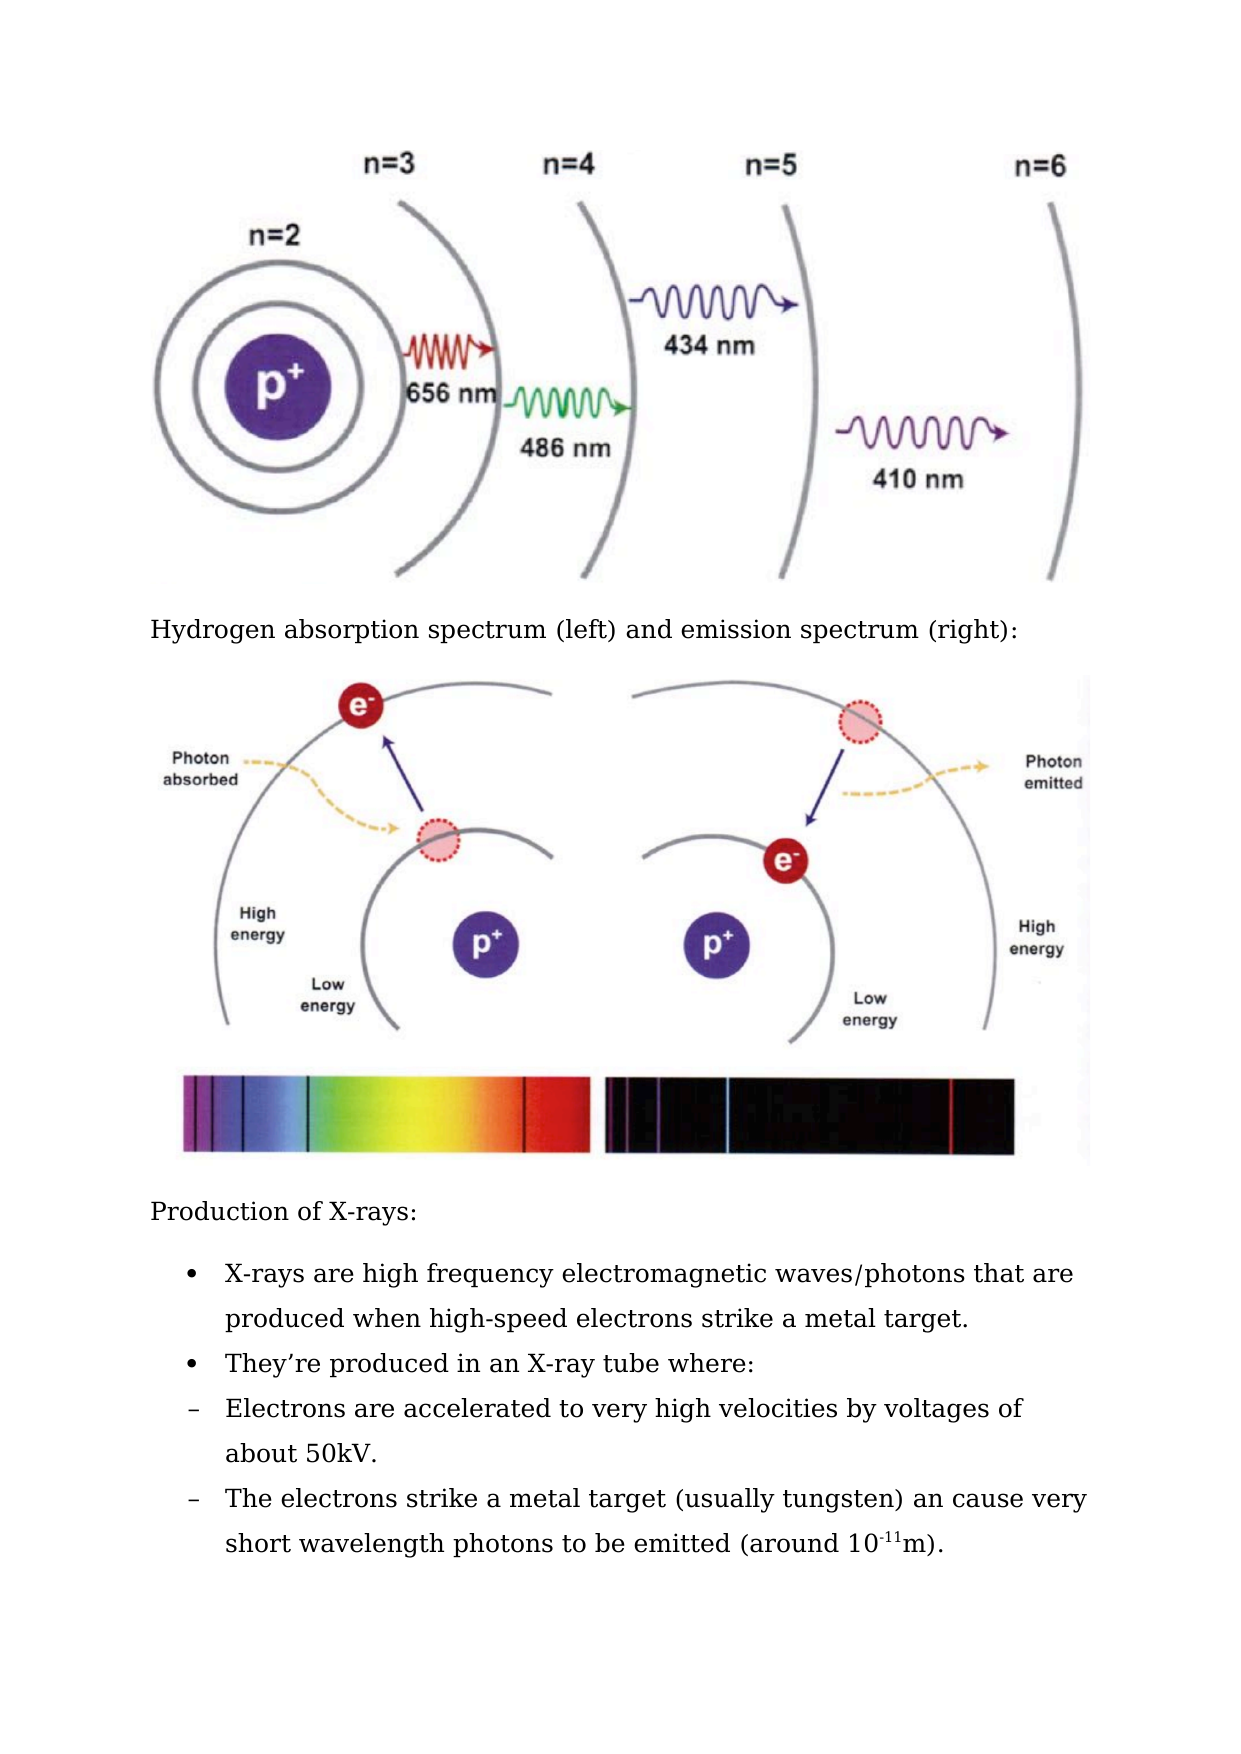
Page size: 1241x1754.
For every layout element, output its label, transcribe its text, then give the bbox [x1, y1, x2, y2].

picture [150, 675, 1091, 1166]
list The electrons strike a metal target (usually tungsten) an cause very short wavelength photons to be emitted (around 10-11m). [187, 1483, 1090, 1558]
picture [150, 150, 1091, 584]
list They’re produced in an X-ray tube where: [187, 1348, 1090, 1378]
list Electrons are accelerated to very high velocities by voltages of about 50kV. [187, 1393, 1090, 1468]
text Hydrogen absorption spectrum (left) and emission spectrum (right): [150, 614, 1090, 644]
list X-rays are high frequency electromagnetic waves/photons that are produced when high-speed electrons strike a metal target. [187, 1257, 1090, 1333]
text Production of X-rays: [150, 1196, 1090, 1226]
